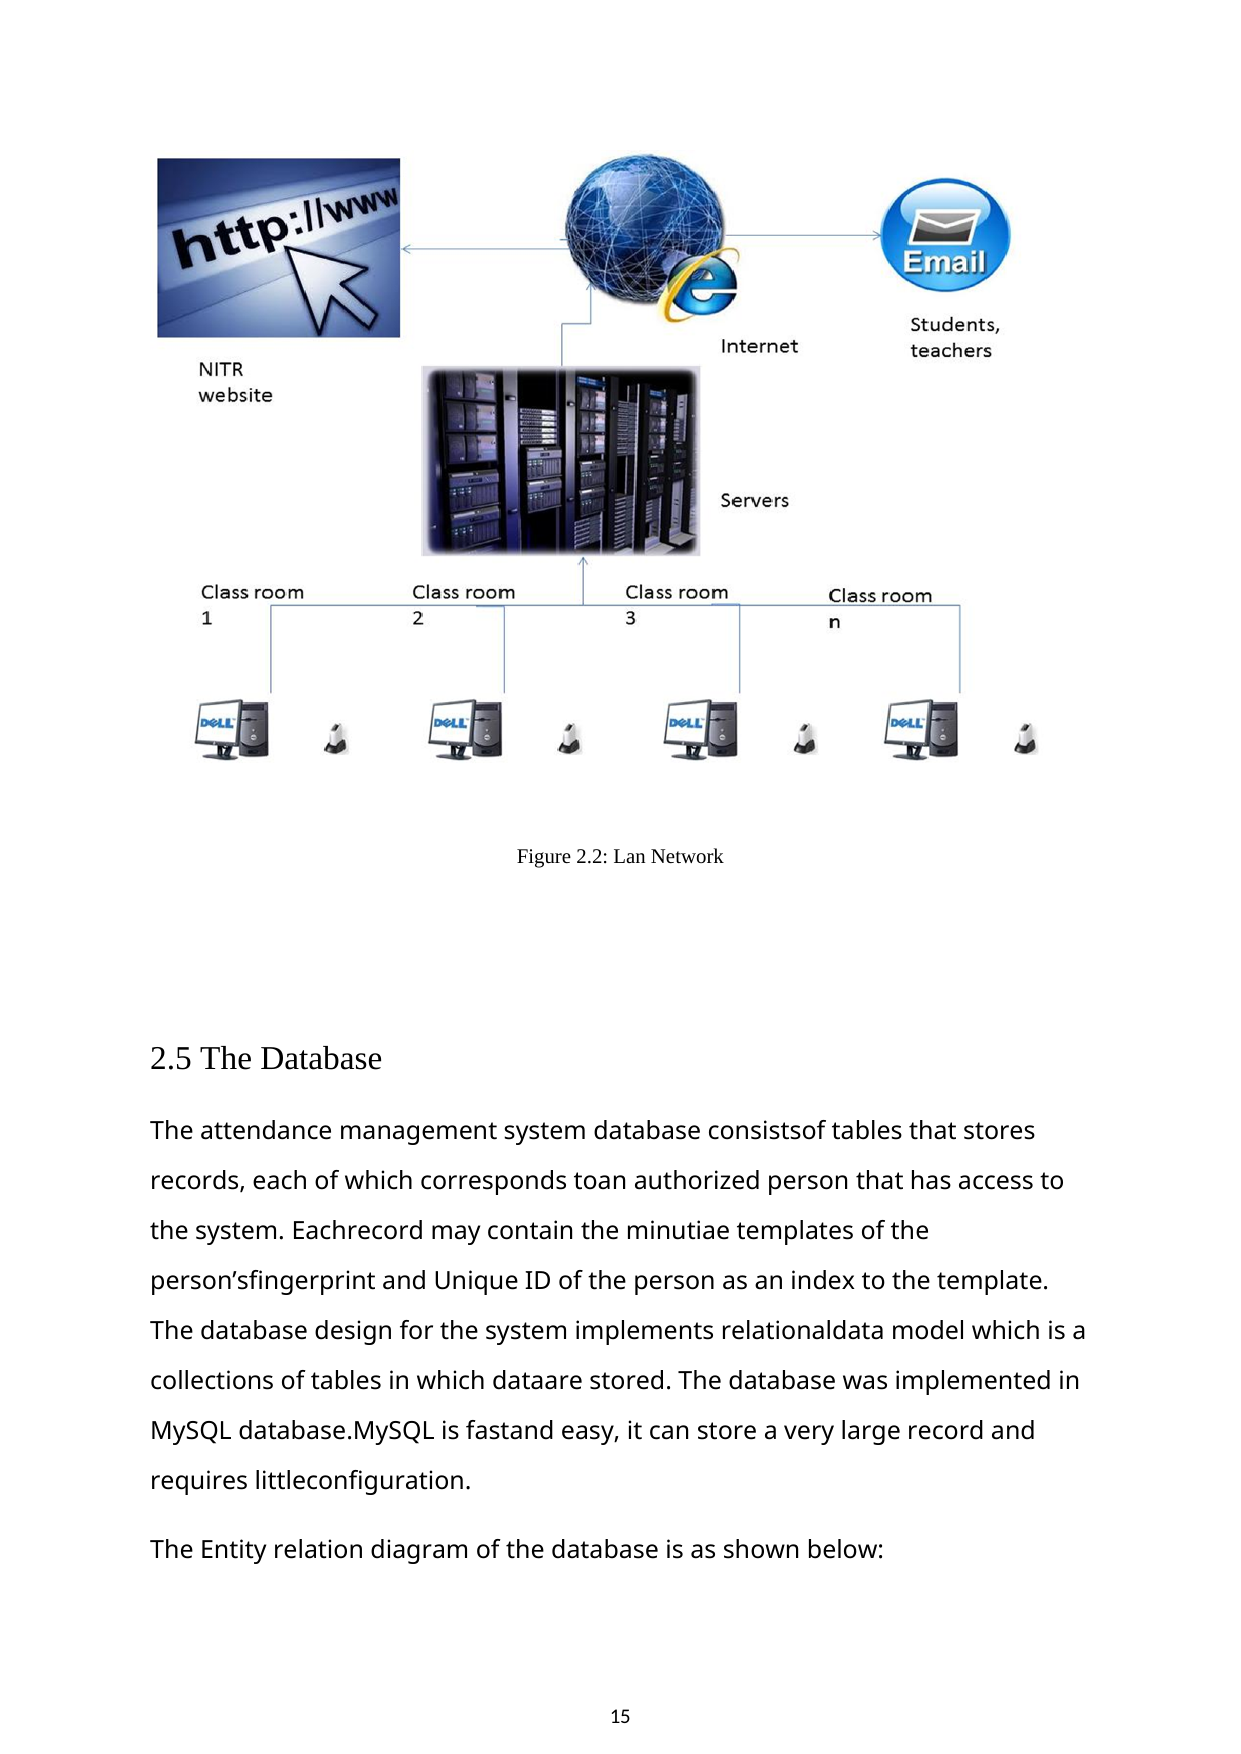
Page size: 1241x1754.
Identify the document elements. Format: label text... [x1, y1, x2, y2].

text Figure 2.2: Lan Network [150, 844, 1090, 868]
picture [150, 150, 1083, 791]
text 2.5 The Database [150, 1038, 1090, 1077]
text The attendance management system database consistsof tables that stores records, each of which corresponds toan authorized person that has access to the system. Eachrecord may contain the minutiae templates of the person’sfingerprint and Unique ID of the person as an index to the template. The database design for the system implements relationaldata model which is a collections of tables in which dataare stored. The database was implemented in MySQL database.MySQL is fastand easy, it can store a very large record and requires littleconfiguration. [150, 1113, 1090, 1497]
text The Entity relation diagram of the database is as shown below: [150, 1531, 1090, 1565]
